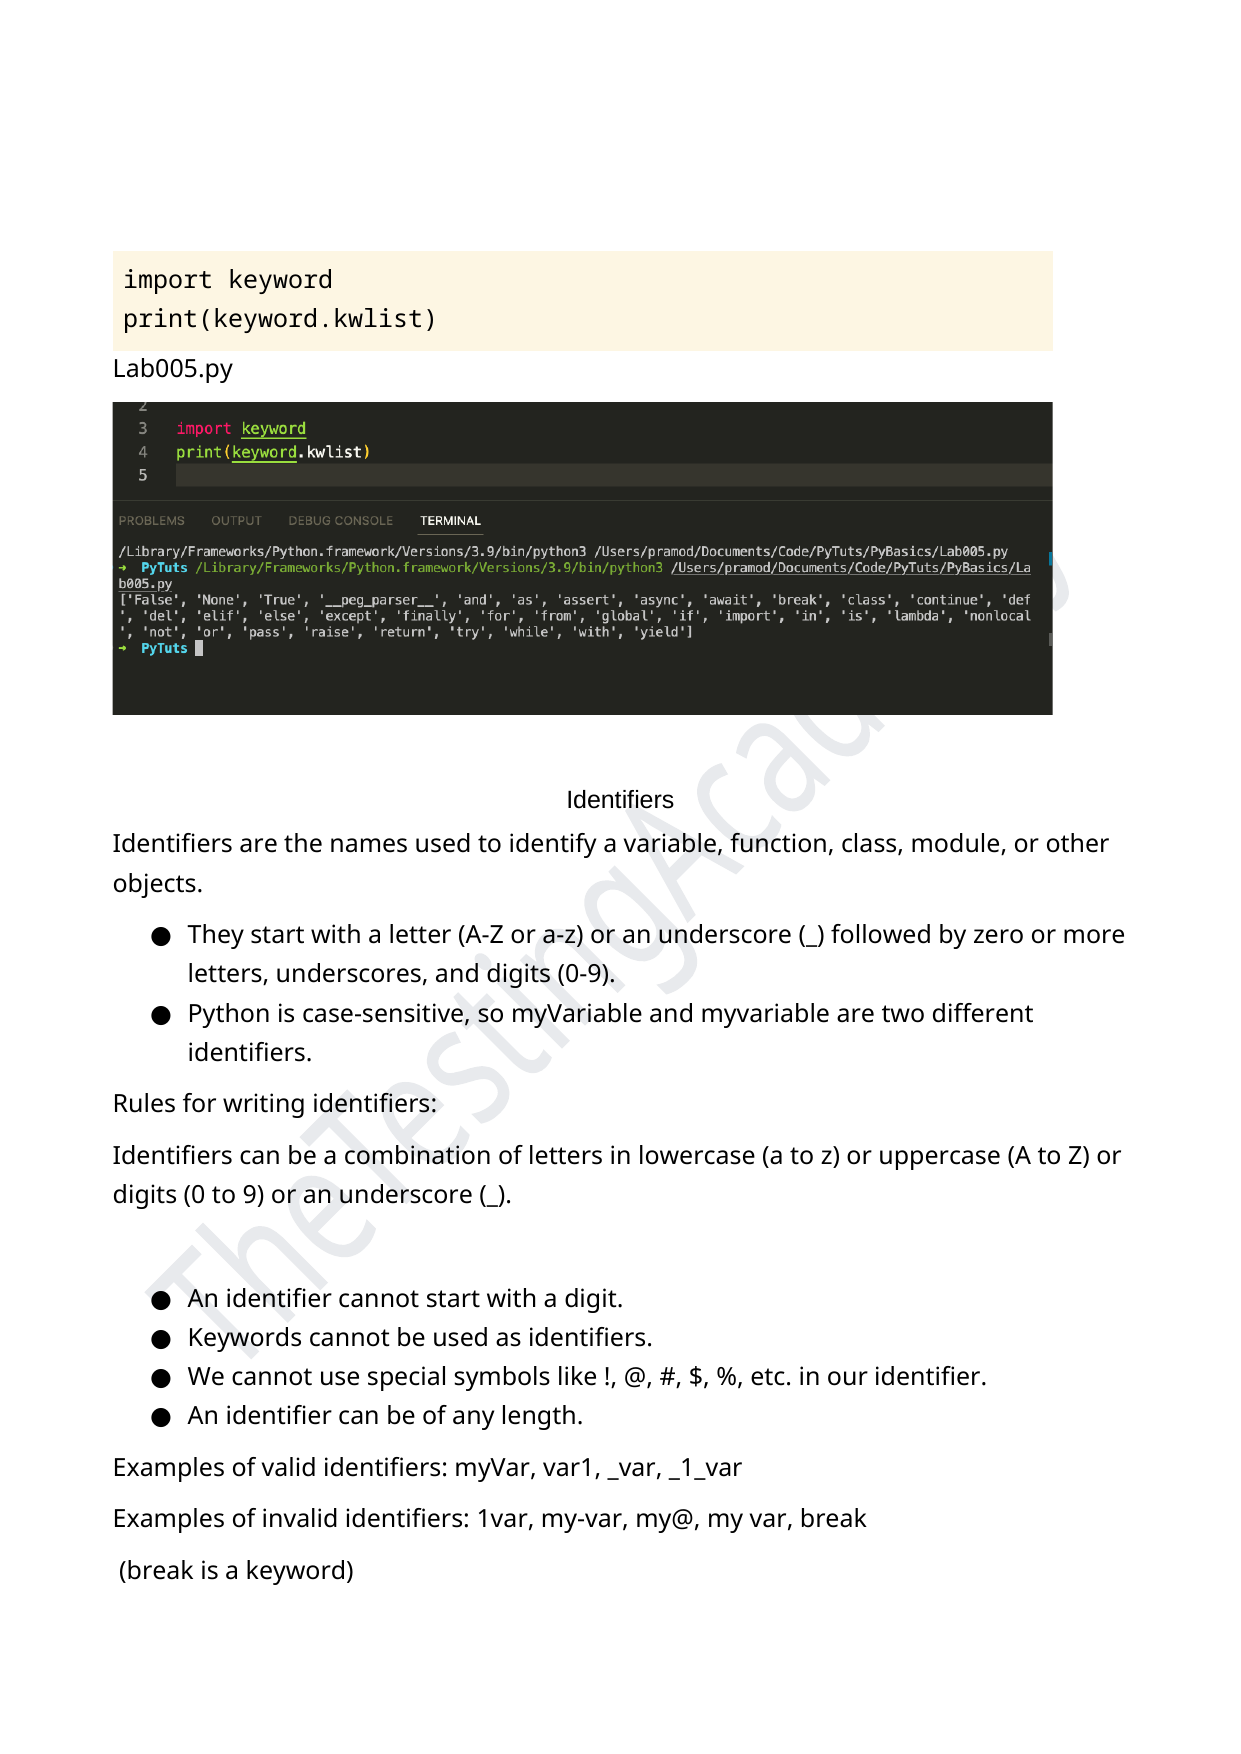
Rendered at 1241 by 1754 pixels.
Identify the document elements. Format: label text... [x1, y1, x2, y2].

list Python is case-sensitive, so myVariable and myvariable are two different identifiers. [150, 995, 1128, 1068]
text Examples of invalid identifiers: 1var, my-var, my@, my var, break [112, 1501, 1128, 1535]
list Keywords cannot be used as identifiers. [150, 1319, 1128, 1353]
table_header import keyword print(keyword.kwlist) [113, 251, 1053, 351]
text Lab005.py [112, 351, 1128, 385]
list We cannot use special symbols like !, @, #, $, %, etc. in our identifier. [150, 1358, 1128, 1393]
list They start with a letter (A-Z or a-z) or an underscore (_) followed by zero or more letters, underscores, and digits (0-9). [150, 917, 1128, 990]
picture [112, 402, 1053, 715]
list An identifier cannot start with a digit. [150, 1280, 1128, 1314]
subtitle Identifiers [112, 785, 1128, 813]
list An identifier can be of any length. [150, 1398, 1128, 1432]
text Identifiers can be a combination of letters in lowercase (a to z) or uppercase (A to Z) or digits (0 to 9) or an underscore (_). [112, 1138, 1128, 1211]
text Examples of valid identifiers: myVar, var1, _var, _1_var [112, 1449, 1128, 1483]
text (break is a keyword) [112, 1553, 1128, 1587]
text Rules for writing identifiers: [112, 1086, 1128, 1120]
text Identifiers are the names used to identify a variable, function, class, module, or other objects. [112, 826, 1128, 899]
